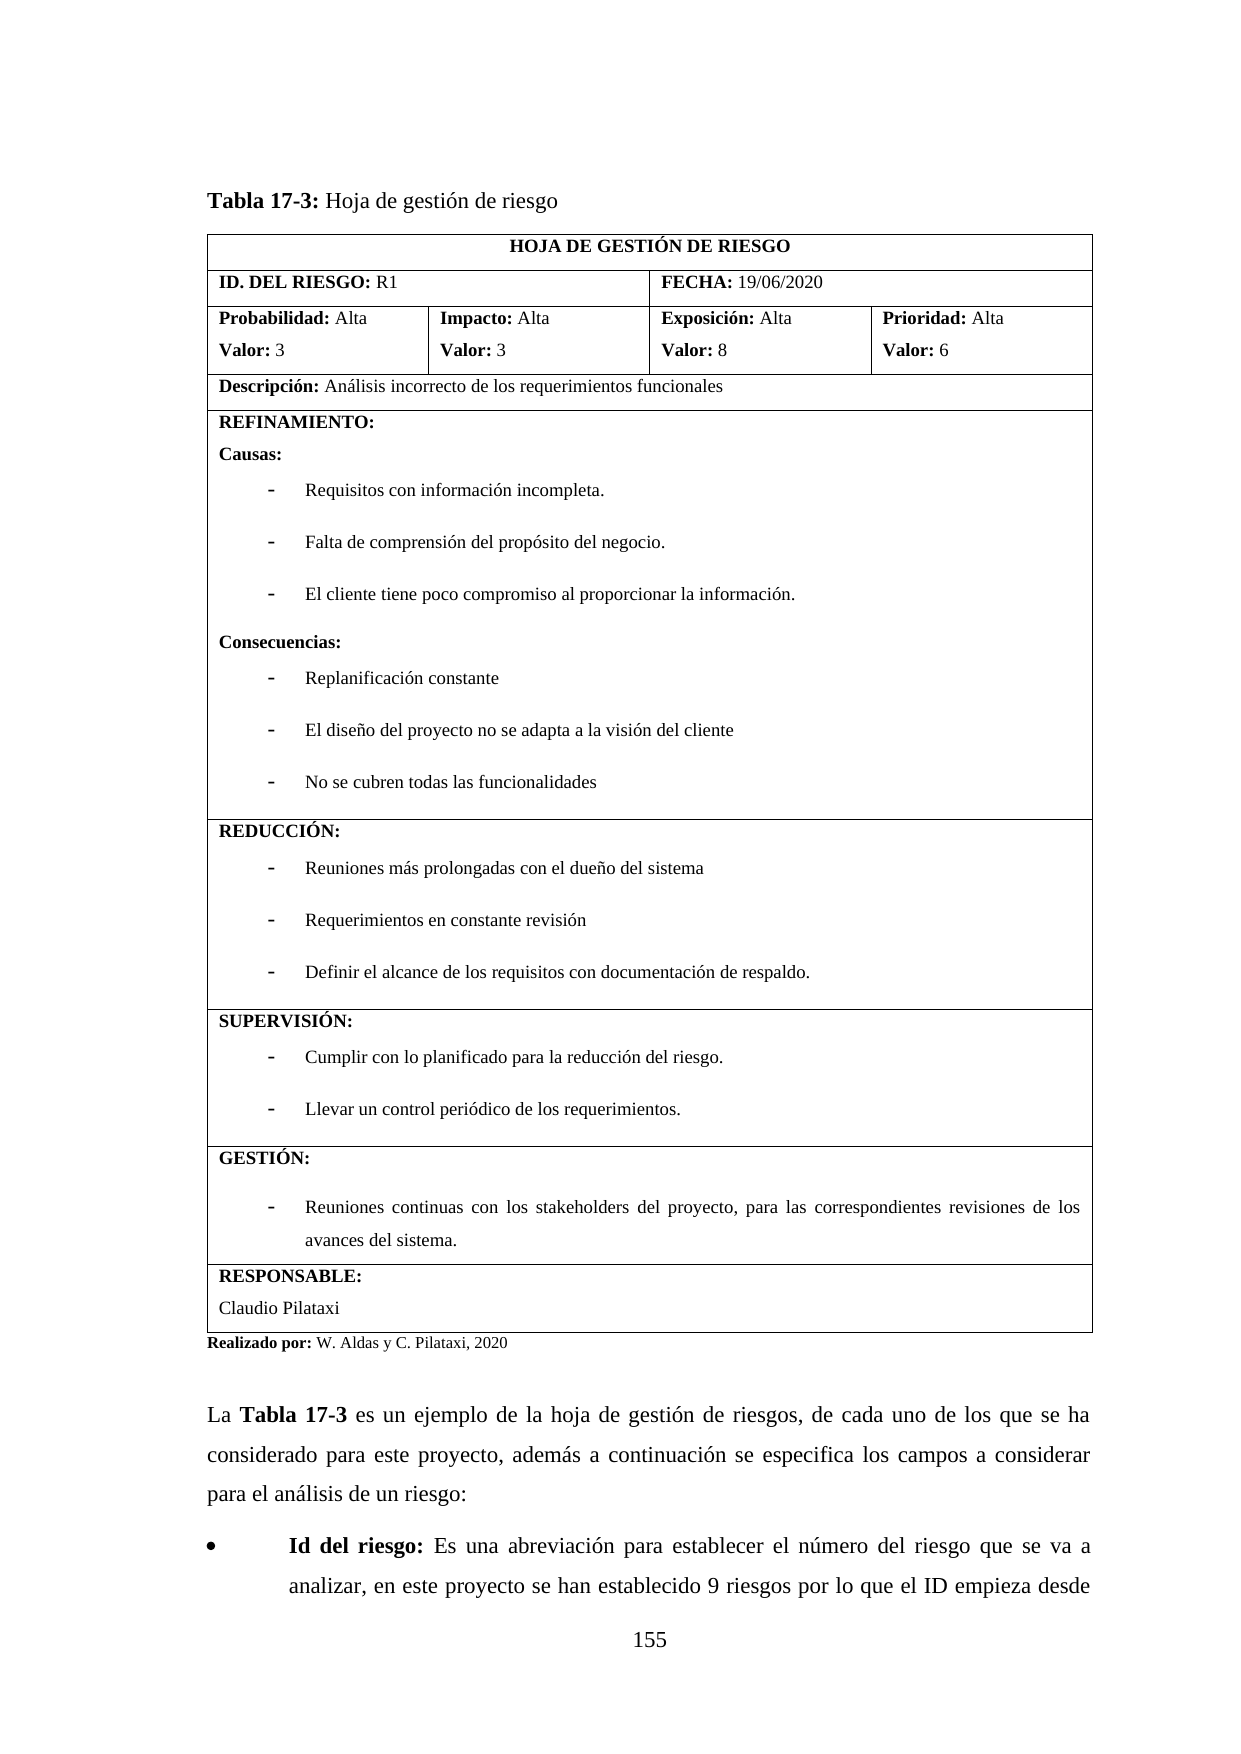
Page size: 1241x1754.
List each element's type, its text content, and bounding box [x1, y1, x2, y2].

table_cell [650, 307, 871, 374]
text La Tabla 17-3 es un ejemplo de la hoja de gestión de riesgos, de cada uno de los que se ha considerado para este proyecto, además a continuación se especifica los campos a considerar para el análisis de un riesgo: [207, 1401, 1092, 1507]
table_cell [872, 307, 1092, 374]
text Realizado por: W. Aldas y C. Pilataxi, 2020 [207, 1333, 1092, 1352]
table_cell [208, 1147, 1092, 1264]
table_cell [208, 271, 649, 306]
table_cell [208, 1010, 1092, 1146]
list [207, 1533, 1092, 1598]
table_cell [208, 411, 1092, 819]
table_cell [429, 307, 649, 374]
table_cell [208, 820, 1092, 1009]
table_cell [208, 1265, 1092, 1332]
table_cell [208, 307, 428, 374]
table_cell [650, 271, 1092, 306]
text Tabla 17-3: Hoja de gestión de riesgo [207, 187, 1092, 213]
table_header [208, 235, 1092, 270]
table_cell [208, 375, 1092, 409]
